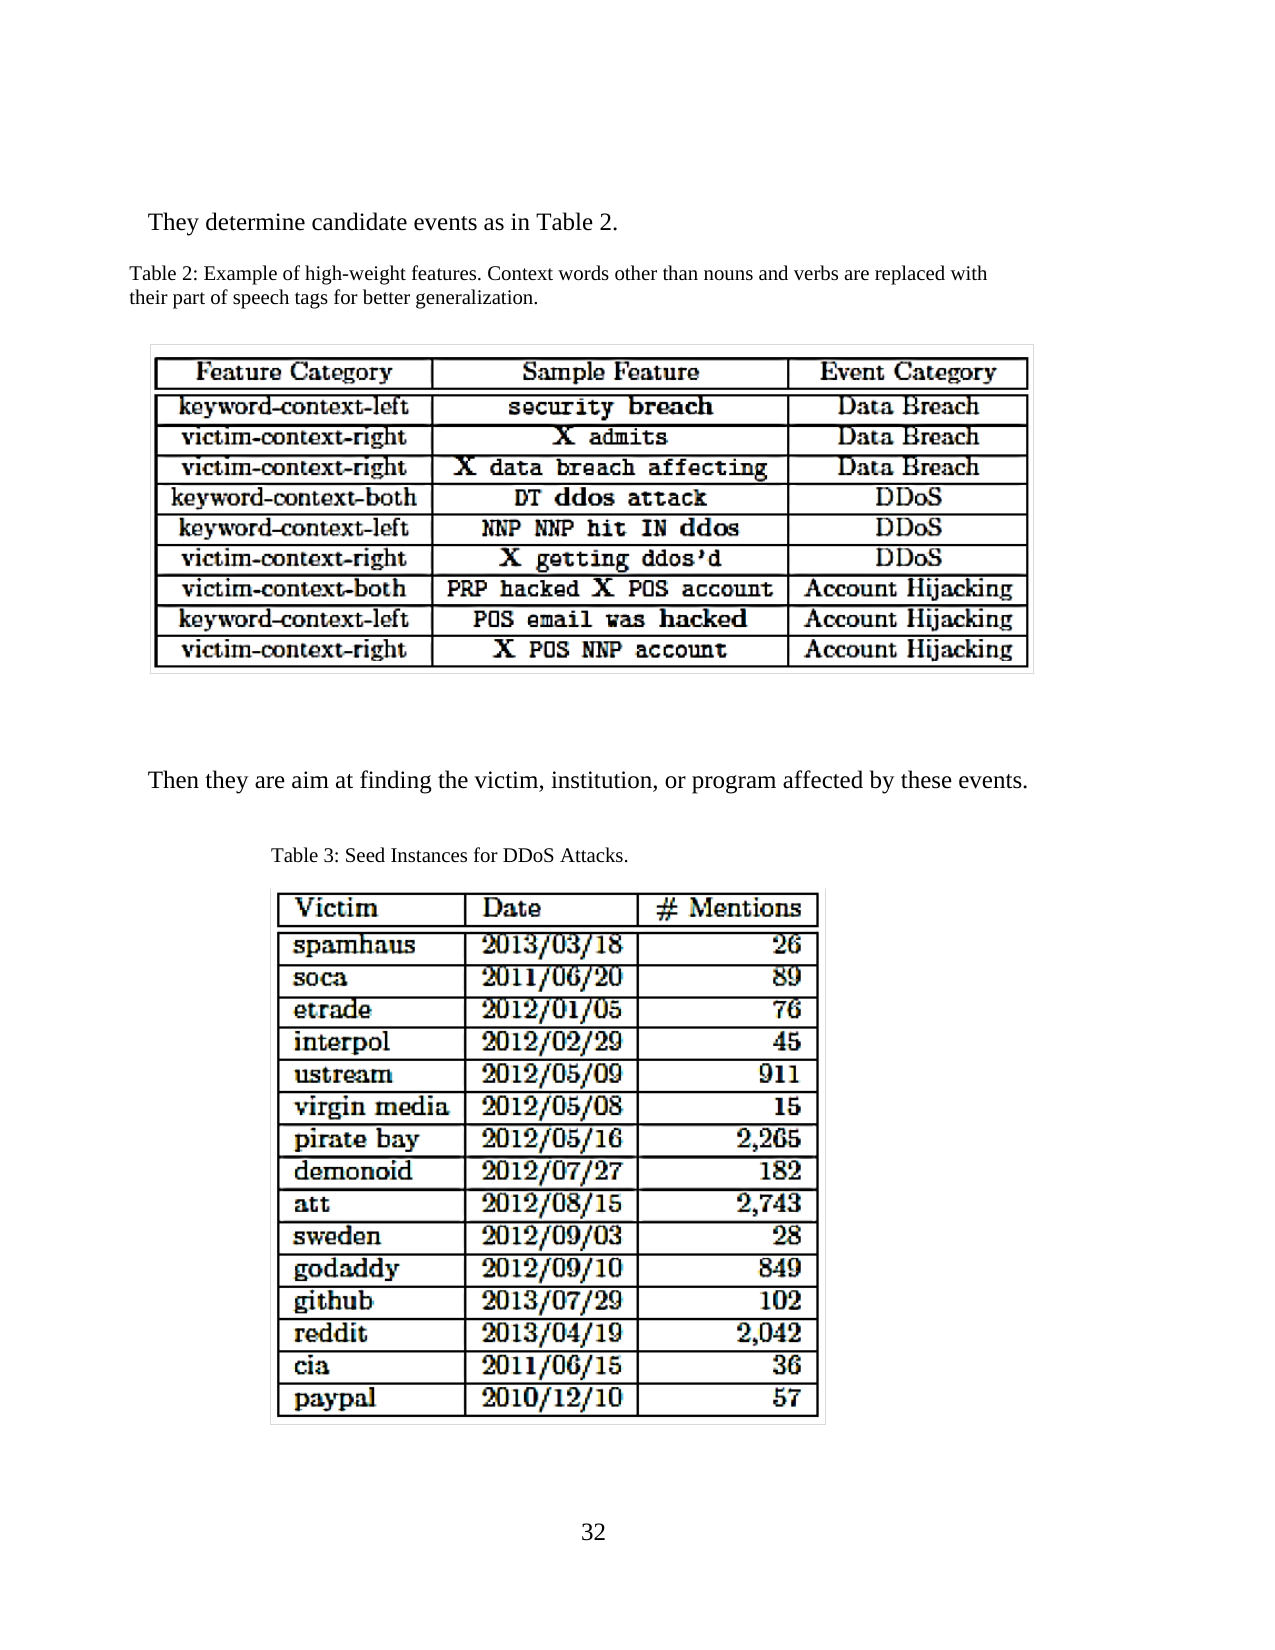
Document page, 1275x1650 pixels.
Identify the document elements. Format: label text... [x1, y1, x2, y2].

text They determine candidate events as in Table 2. [148, 207, 1039, 236]
text Then they are aim at finding the victim, institution, or program affected by these events. [148, 765, 1039, 794]
picture [151, 345, 1033, 673]
picture [271, 892, 825, 1424]
